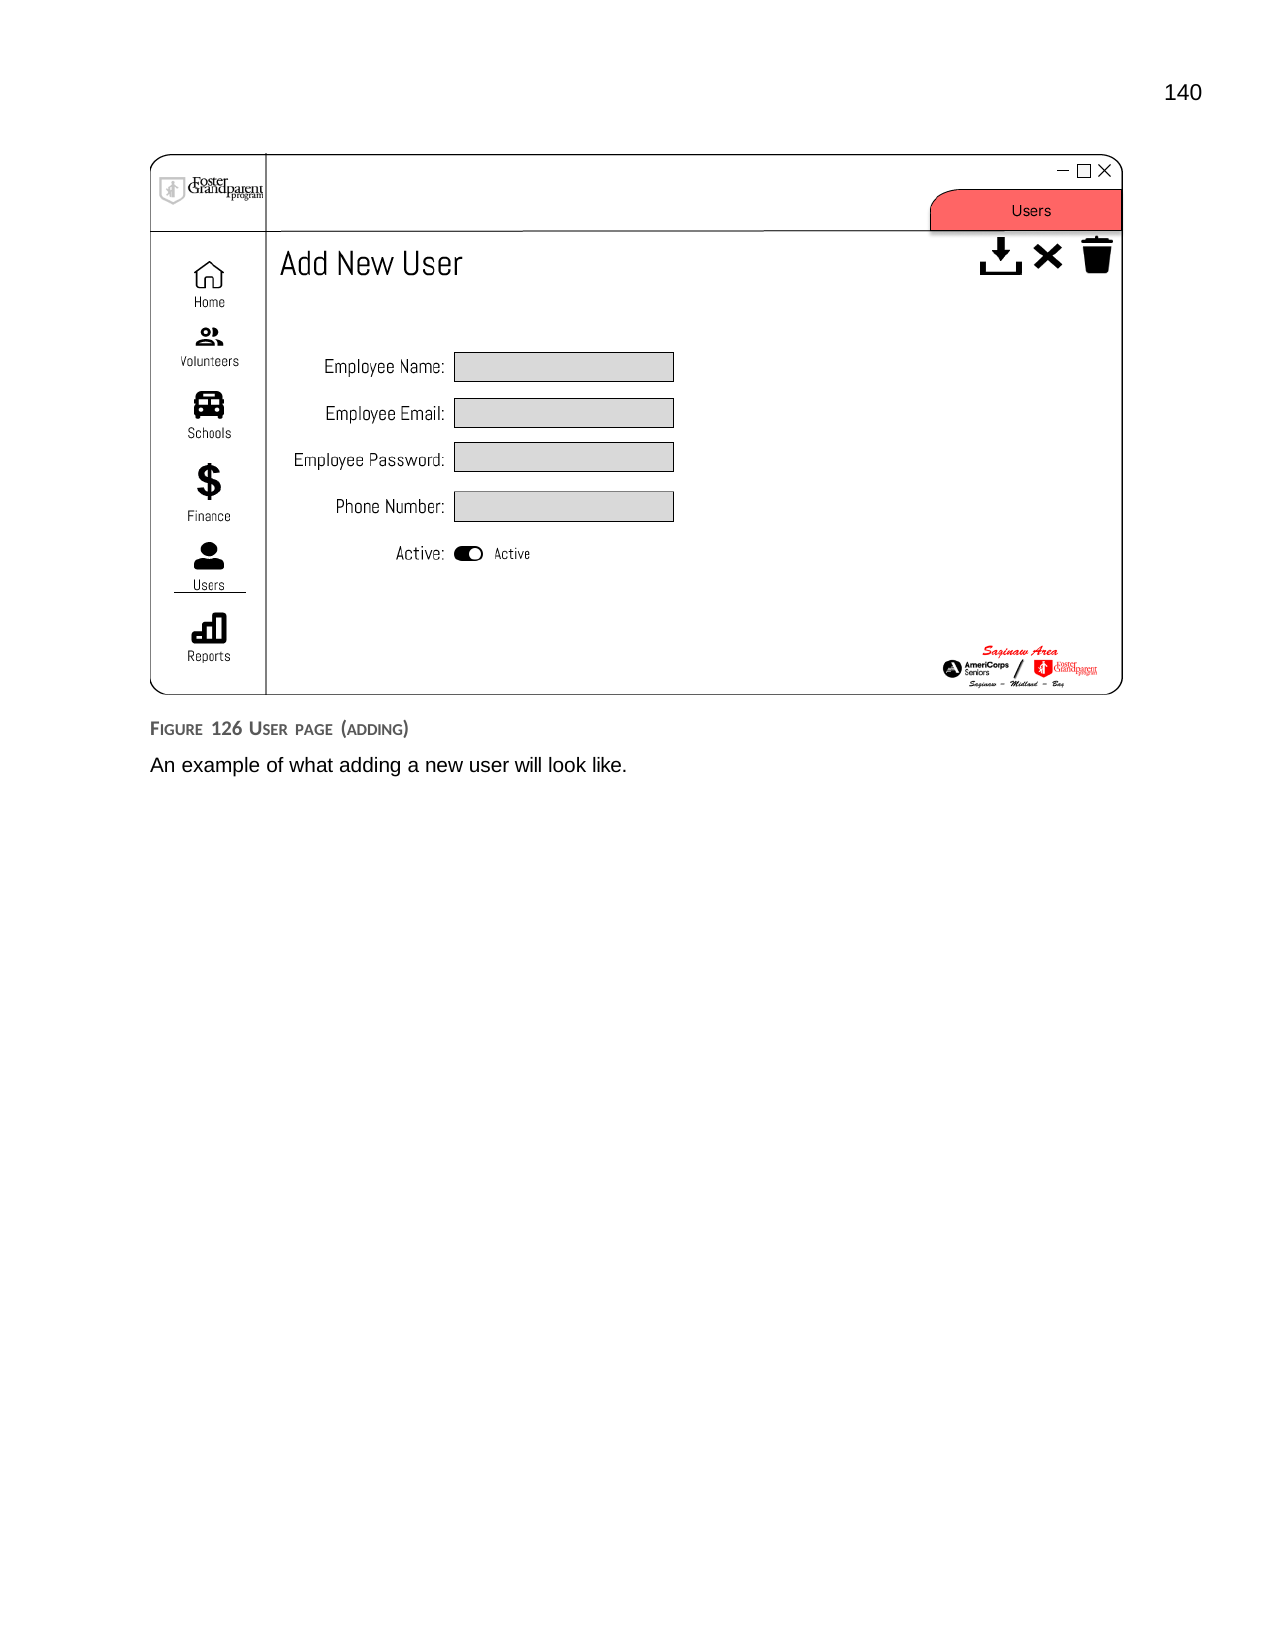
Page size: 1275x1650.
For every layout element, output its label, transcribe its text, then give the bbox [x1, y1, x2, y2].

picture [150, 153, 1125, 695]
text An example of what adding a new user will look like. [150, 753, 1202, 777]
text Figure 126 User page (adding) [150, 715, 1202, 740]
